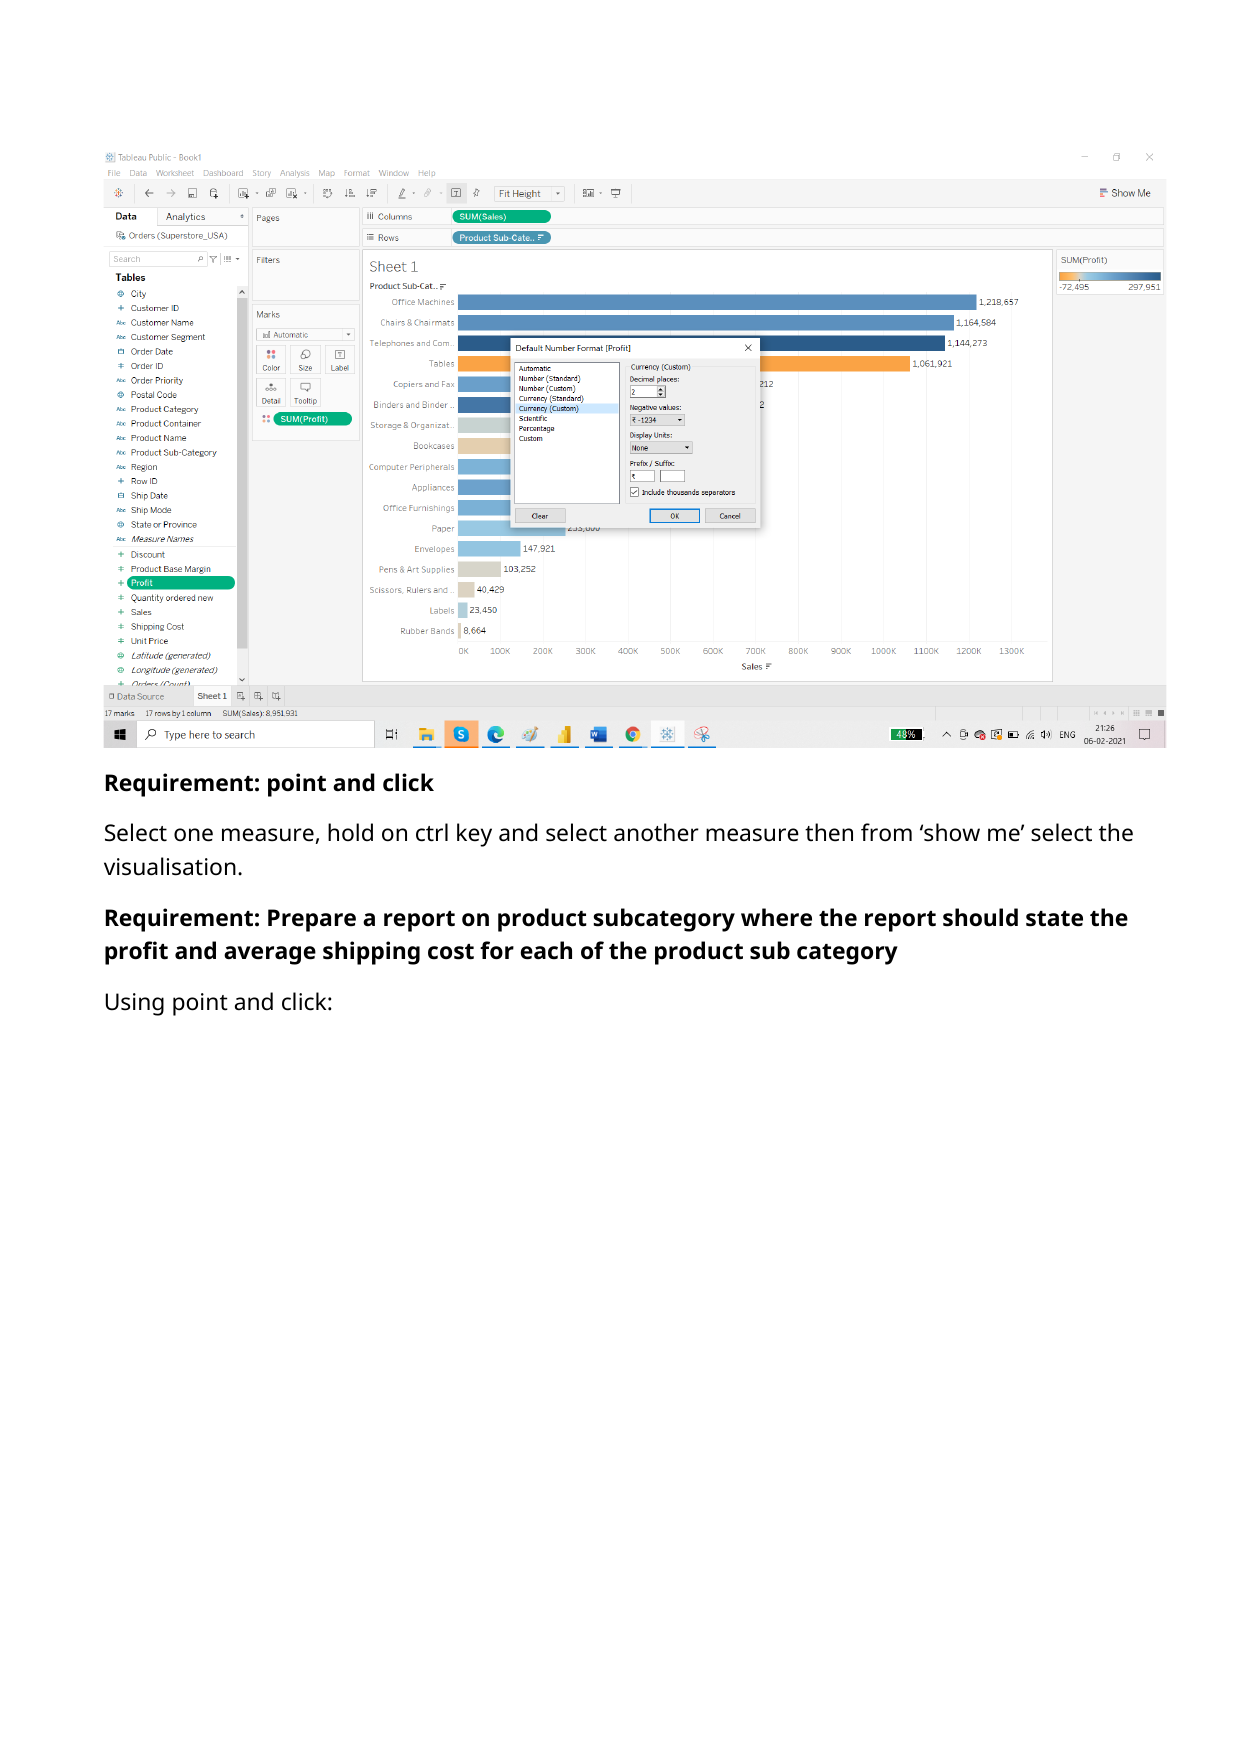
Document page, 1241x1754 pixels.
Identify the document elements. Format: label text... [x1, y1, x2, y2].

text Select one measure, hold on ctrl key and select another measure then from ‘show me’ select the visualisation. [103, 817, 1167, 882]
text Requirement: point and click [103, 767, 1167, 798]
text Requirement: Prepare a report on product subcategory where the report should state the profit and average shipping cost for each of the product sub category [103, 901, 1167, 966]
text Using point and click: [103, 986, 1167, 1017]
picture [103, 150, 1167, 748]
